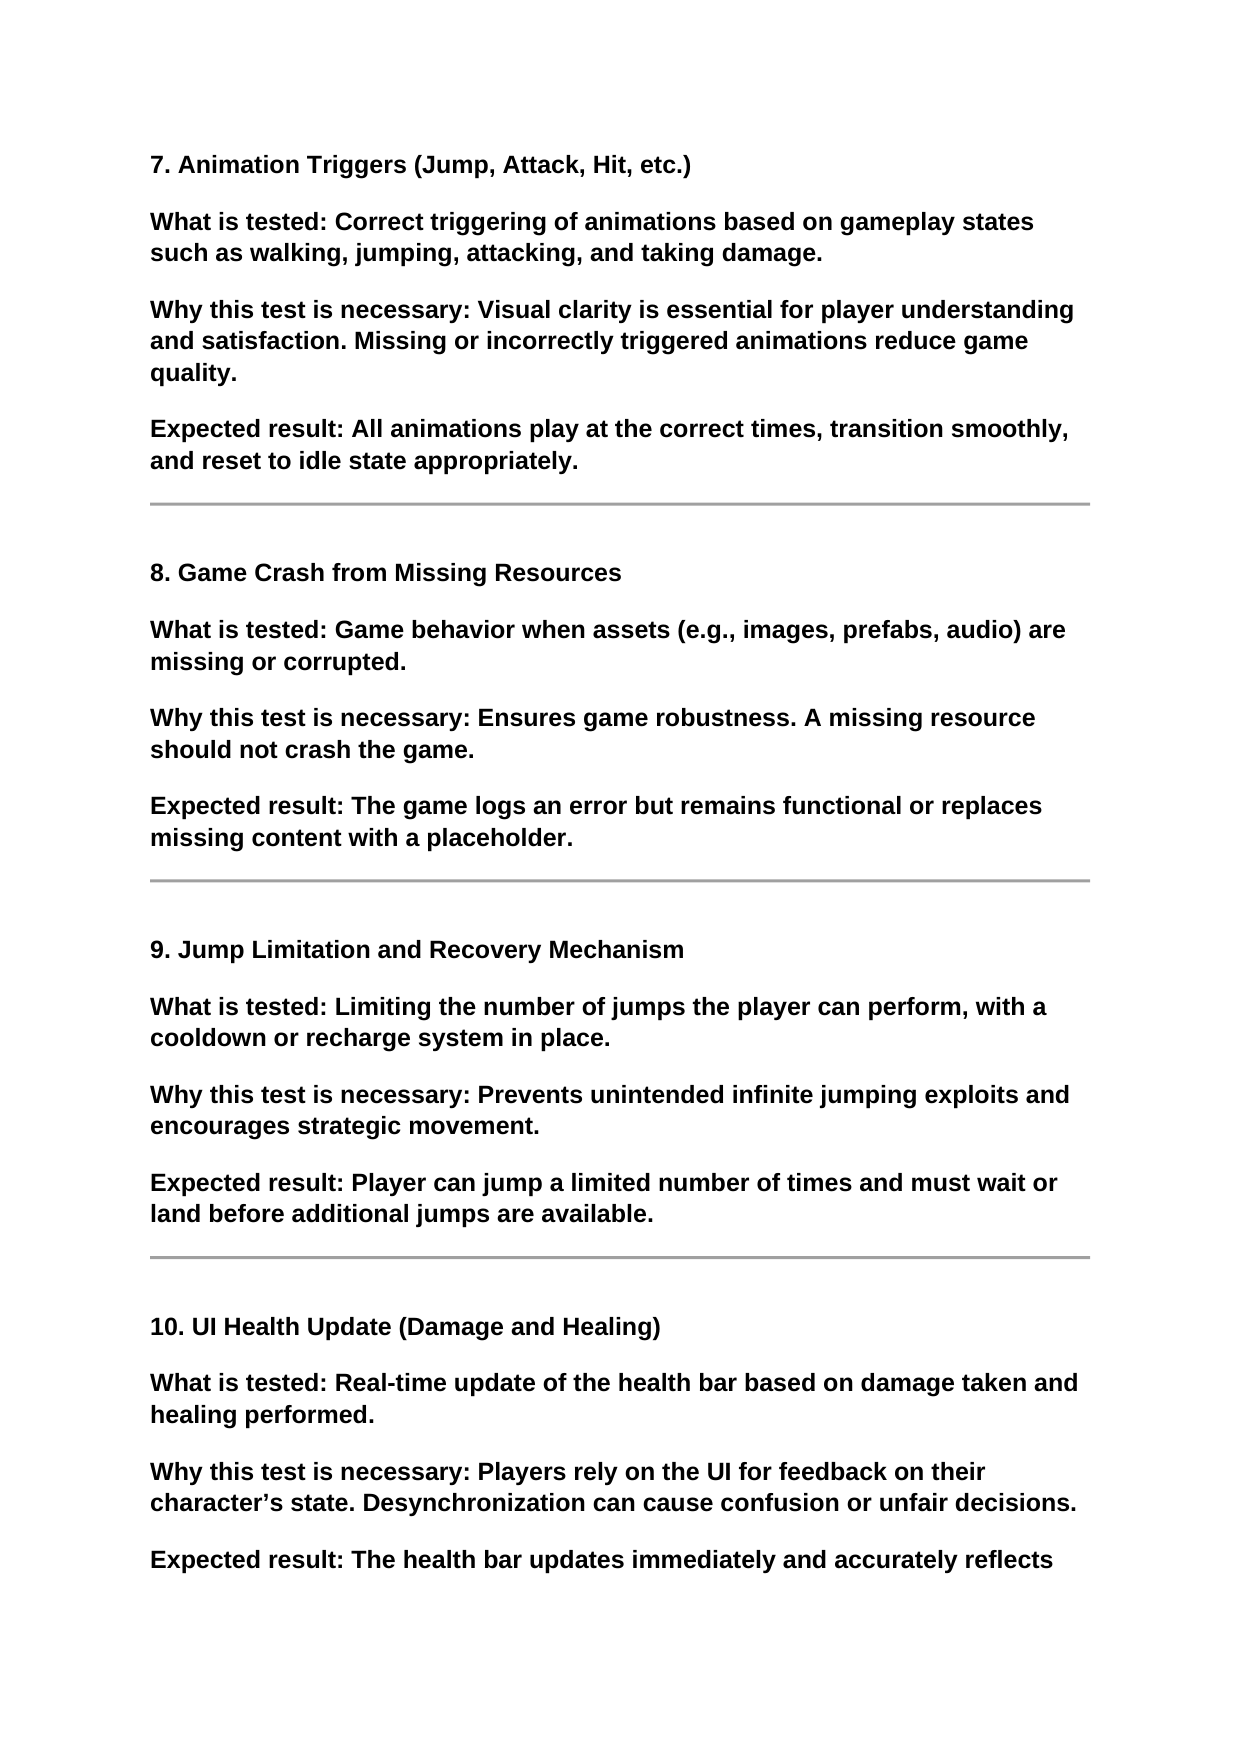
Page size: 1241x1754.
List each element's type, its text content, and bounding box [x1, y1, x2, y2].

text Why this test is necessary: Players rely on the UI for feedback on their character’s state. Desynchronization can cause confusion or unfair decisions. [150, 1457, 1090, 1517]
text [150, 1545, 1090, 1573]
text Expected result: All animations play at the correct times, transition smoothly, and reset to idle state appropriately. [150, 414, 1090, 475]
text What is tested: Limiting the number of jumps the player can perform, with a cooldown or recharge system in place. [150, 992, 1090, 1052]
text Why this test is necessary: Ensures game robustness. A missing resource should not crash the game. [150, 703, 1090, 763]
text What is tested: Game behavior when assets (e.g., images, prefabs, audio) are missing or corrupted. [150, 615, 1090, 675]
text 7. Animation Triggers (Jump, Attack, Hit, etc.) [150, 150, 1090, 179]
text What is tested: Real-time update of the health bar based on damage taken and healing performed. [150, 1368, 1090, 1429]
text Why this test is necessary: Prevents unintended infinite jumping exploits and encourages strategic movement. [150, 1080, 1090, 1140]
text Why this test is necessary: Visual clarity is essential for player understanding and satisfaction. Missing or incorrectly triggered animations reduce game quality. [150, 295, 1090, 387]
text Expected result: The game logs an error but remains functional or replaces missing content with a placeholder. [150, 791, 1090, 851]
text 10. UI Health Update (Damage and Healing) [150, 1312, 1090, 1341]
text 8. Game Crash from Missing Resources [150, 558, 1090, 587]
text What is tested: Correct triggering of animations based on gameplay states such as walking, jumping, attacking, and taking damage. [150, 207, 1090, 267]
text Expected result: Player can jump a limited number of times and must wait or land before additional jumps are available. [150, 1168, 1090, 1228]
text 9. Jump Limitation and Recovery Mechanism [150, 935, 1090, 964]
